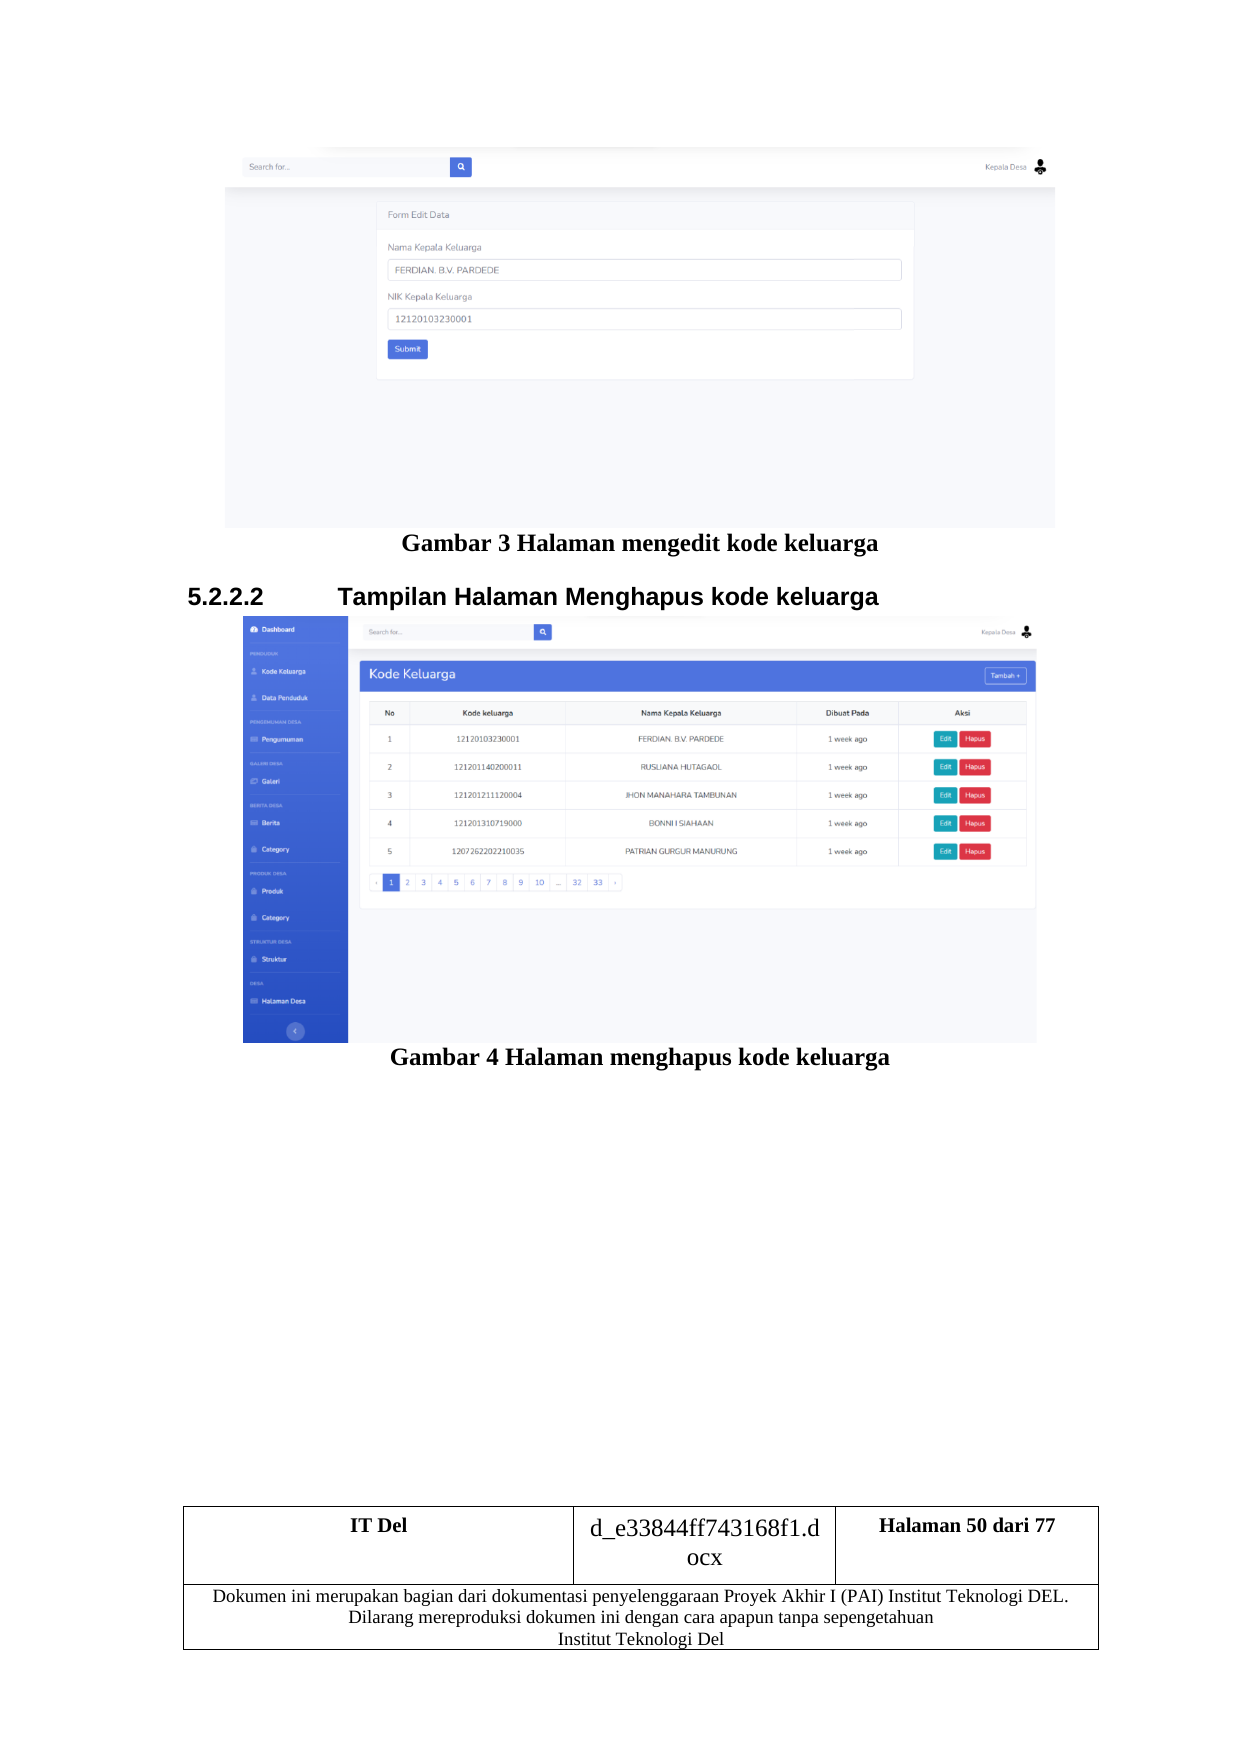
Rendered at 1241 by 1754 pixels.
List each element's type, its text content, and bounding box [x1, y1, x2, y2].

subtitle Tampilan Halaman Menghapus kode keluarga [187, 582, 1092, 610]
picture [224, 147, 1055, 528]
text Gambar 4 Halaman menghapus kode keluarga [187, 1042, 1092, 1071]
picture [243, 616, 1037, 1043]
text Gambar 3 Halaman mengedit kode keluarga [187, 528, 1092, 557]
